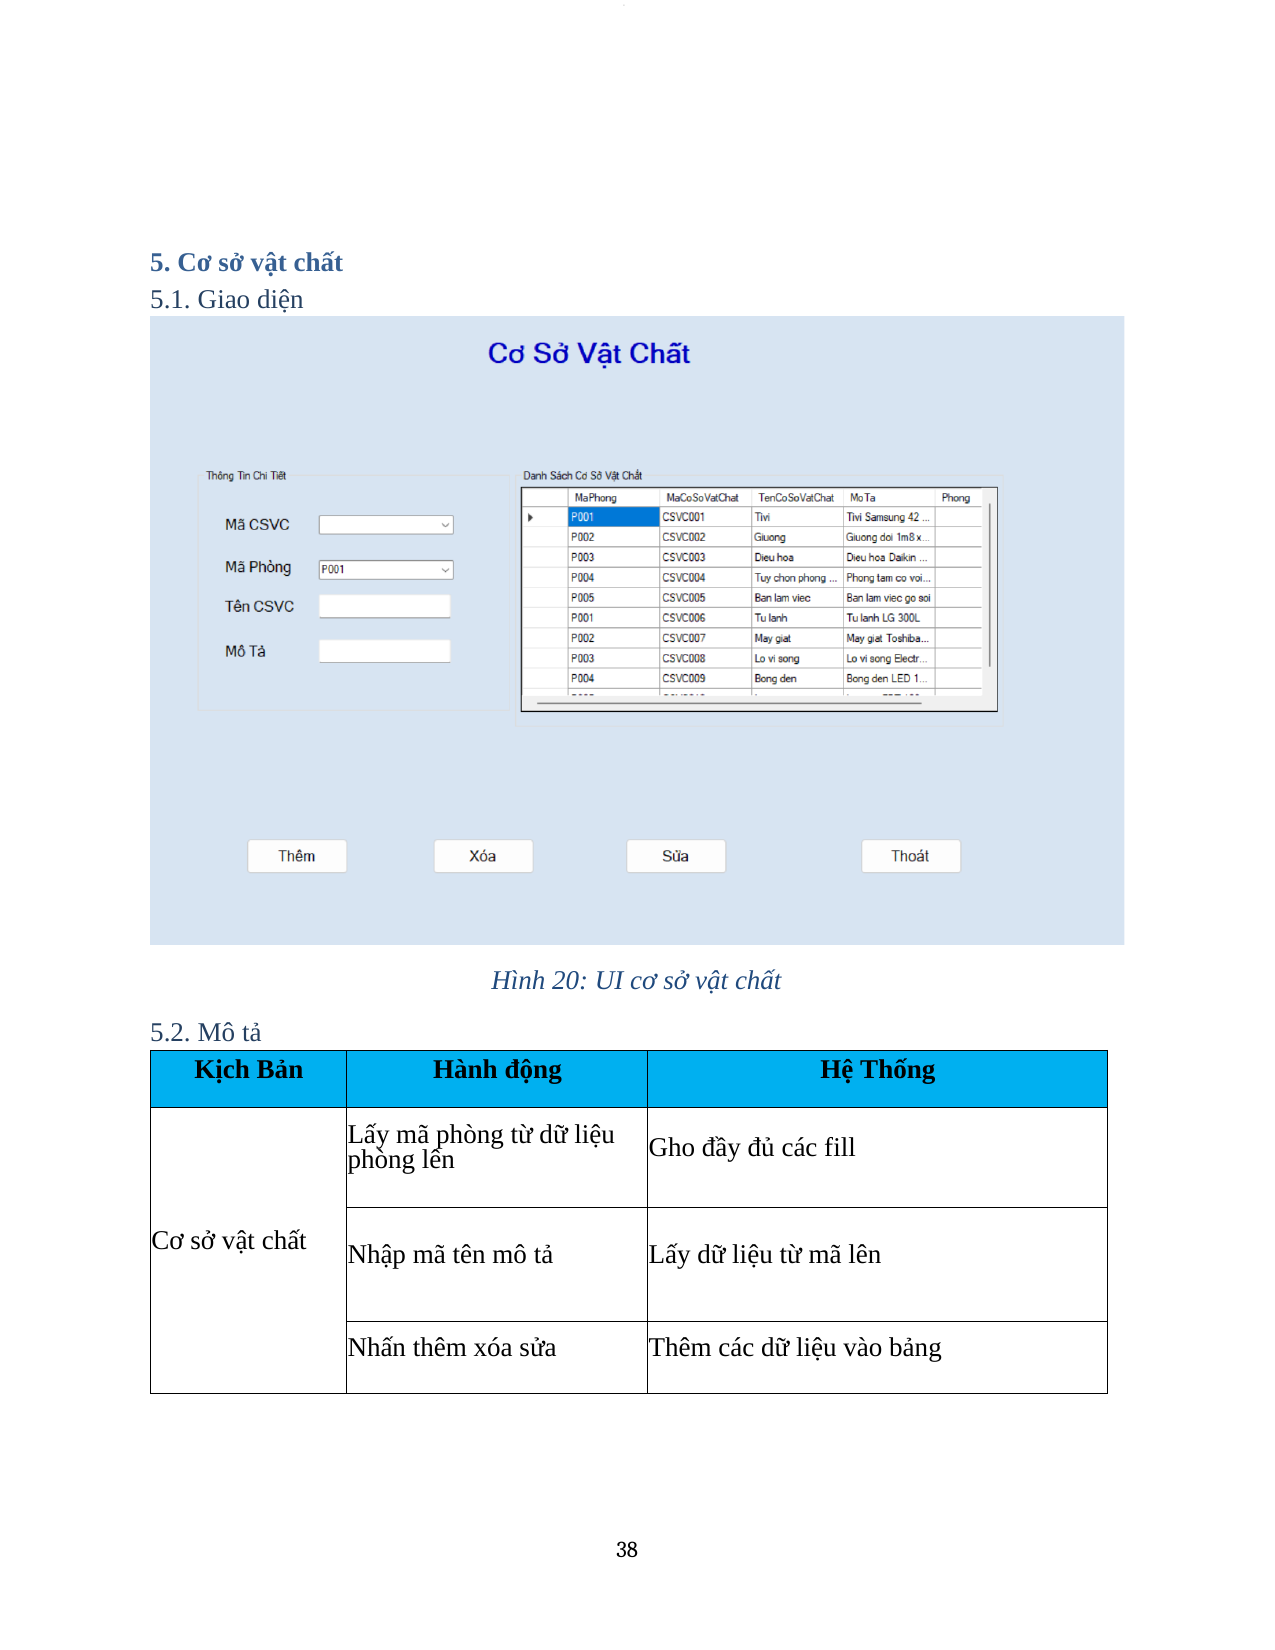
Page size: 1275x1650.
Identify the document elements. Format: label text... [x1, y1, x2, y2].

table_cell Gho đầy đủ các fill [648, 1108, 1107, 1207]
table_cell Lấy mã phòng từ dữ liệu phòng lên [347, 1108, 647, 1207]
table_header Kịch Bản [151, 1051, 346, 1107]
table_cell Nhập mã tên mô tả [347, 1208, 647, 1321]
table_cell Lấy dữ liệu từ mã lên [648, 1208, 1107, 1321]
table_cell Cơ sở vật chất [151, 1108, 346, 1393]
table_cell Nhấn thêm xóa sửa [347, 1322, 647, 1393]
subtitle 5. Cơ sở vật chất [150, 246, 1125, 277]
subtitle 5.1. Giao diện [150, 283, 1125, 314]
table_header Hệ Thống [648, 1051, 1107, 1107]
picture [150, 316, 1125, 945]
subtitle 5.2. Mô tả [150, 1016, 1125, 1047]
table_header Hành động [347, 1051, 647, 1107]
table_cell Thêm các dữ liệu vào bảng [648, 1322, 1107, 1393]
